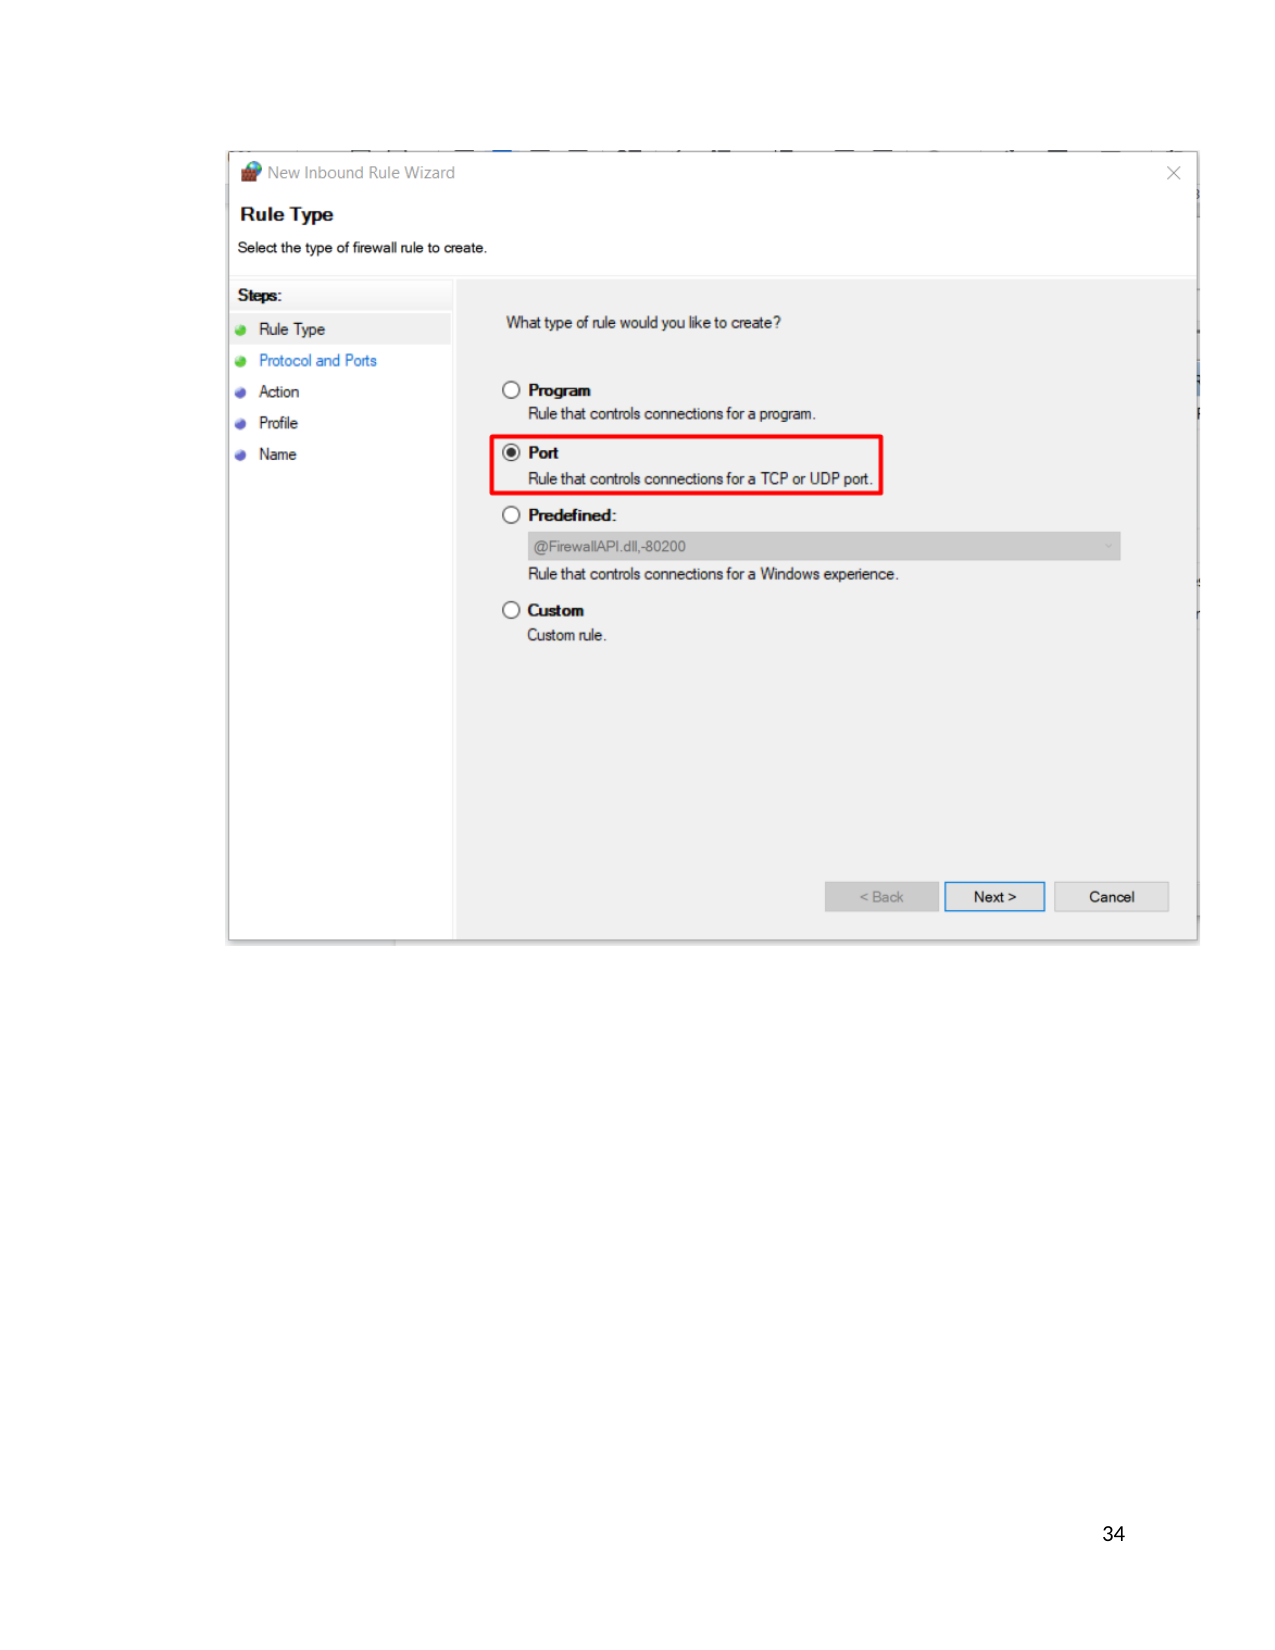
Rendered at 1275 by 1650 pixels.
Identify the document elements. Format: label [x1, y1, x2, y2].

picture [225, 150, 1200, 946]
